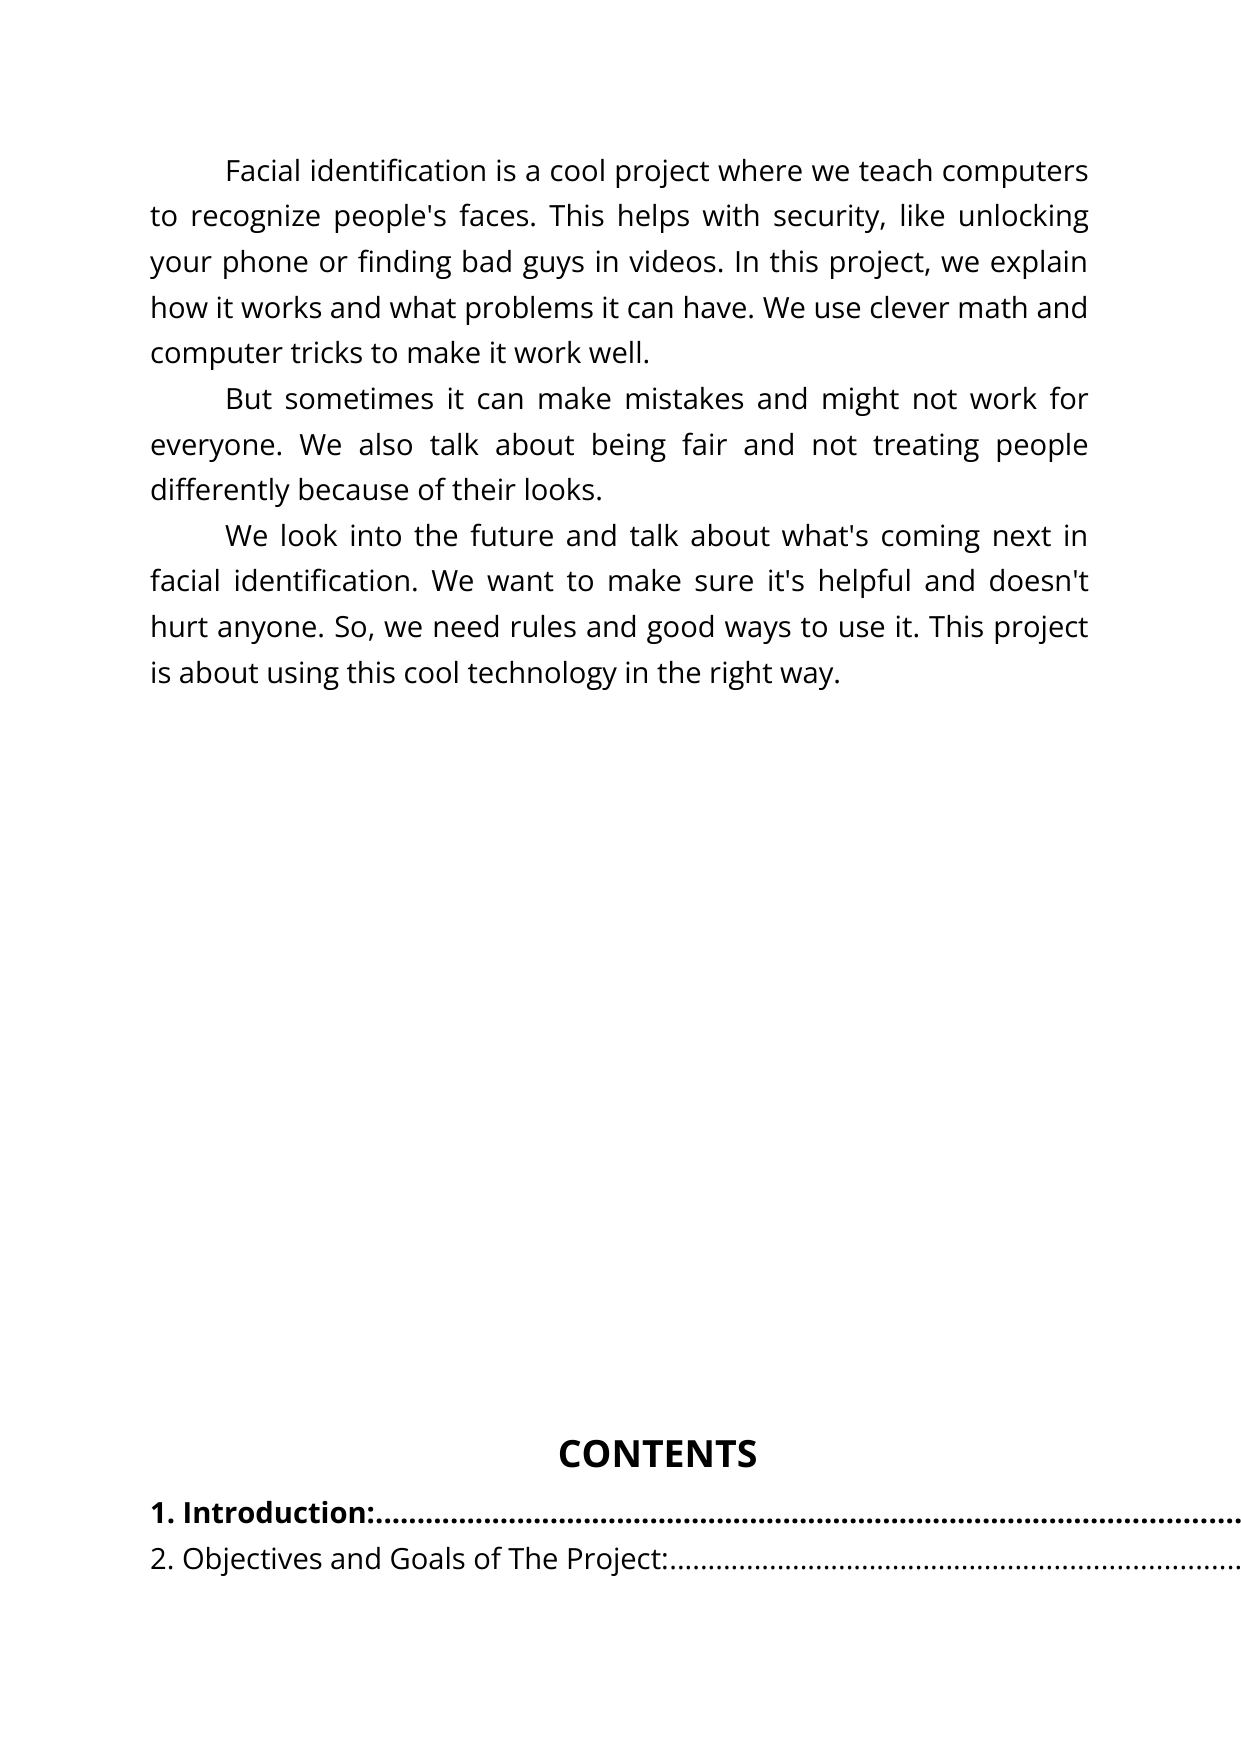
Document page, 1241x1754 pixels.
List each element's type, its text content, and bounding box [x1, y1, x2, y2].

text But sometimes it can make mistakes and might not work for everyone. We also talk about being fair and not treating people differently because of their looks. [150, 378, 1090, 509]
text CONTENTS [150, 1427, 1090, 1478]
text We look into the future and talk about what's coming next in facial identification. We want to make sure it's helpful and doesn't hurt anyone. So, we need rules and good ways to use it. This project is about using this cool technology in the right way. [150, 515, 1090, 692]
text Facial identification is a cool project where we teach computers to recognize people's faces. This helps with security, like unlocking your phone or finding bad guys in videos. In this project, we explain how it works and what problems it can have. We use clever math and computer tricks to make it work well. [150, 150, 1090, 372]
